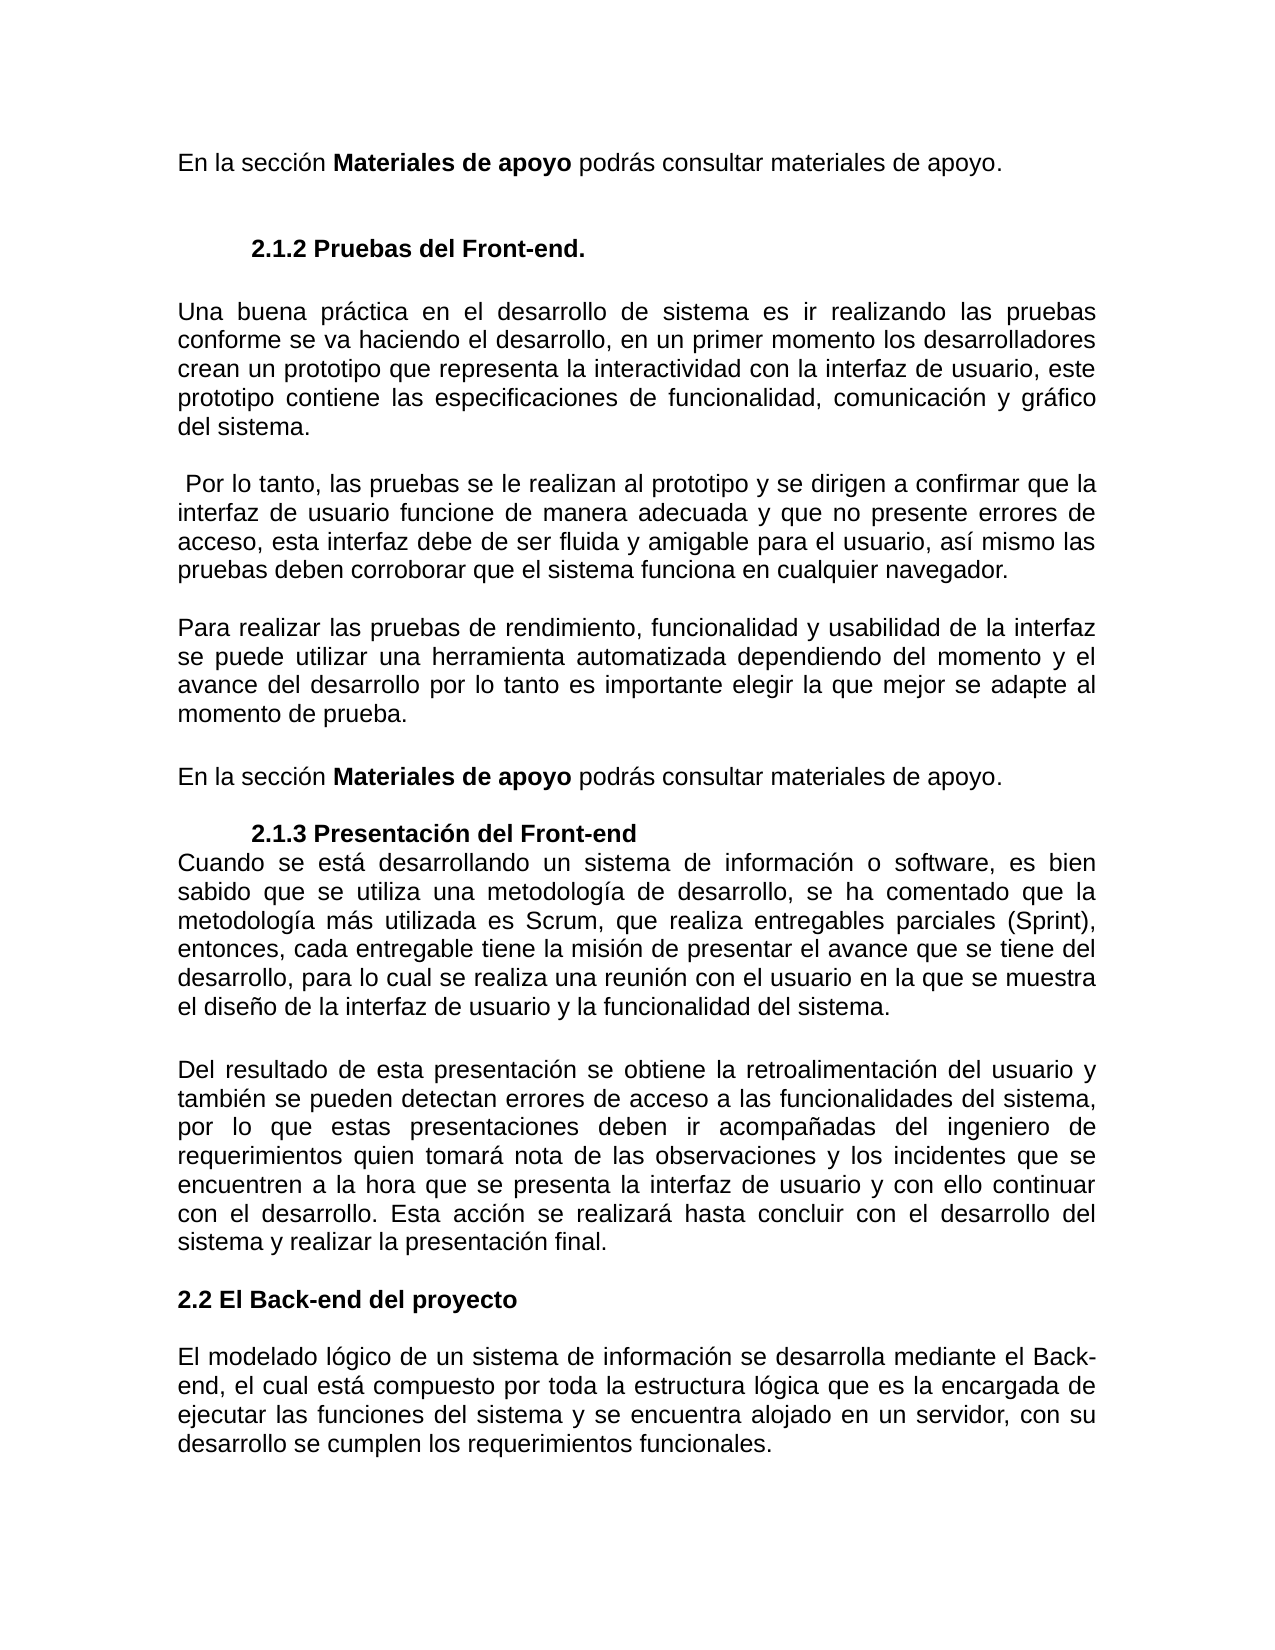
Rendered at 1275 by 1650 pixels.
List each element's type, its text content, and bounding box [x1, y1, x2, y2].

text Una buena práctica en el desarrollo de sistema es ir realizando las pruebas conforme se va haciendo el desarrollo, en un primer momento los desarrolladores crean un prototipo que representa la interactividad con la interfaz de usuario, este prototipo contiene las especificaciones de funcionalidad, comunicación y gráfico del sistema. [177, 297, 1098, 440]
text Por lo tanto, las pruebas se le realizan al prototipo y se dirigen a confirmar que la interfaz de usuario funcione de manera adecuada y que no presente errores de acceso, esta interfaz debe de ser fluida y amigable para el usuario, así mismo las pruebas deben corroborar que el sistema funciona en cualquier navegador. [177, 469, 1098, 584]
text Cuando se está desarrollando un sistema de información o software, es bien sabido que se utiliza una metodología de desarrollo, se ha comentado que la metodología más utilizada es Scrum, que realiza entregables parciales (Sprint), entonces, cada entregable tiene la misión de presentar el avance que se tiene del desarrollo, para lo cual se realiza una reunión con el usuario en la que se muestra el diseño de la interfaz de usuario y la funcionalidad del sistema. [177, 848, 1098, 1021]
text Del resultado de esta presentación se obtiene la retroalimentación del usuario y también se pueden detectan errores de acceso a las funcionalidades del sistema, por lo que estas presentaciones deben ir acompañadas del ingeniero de requerimientos quien tomará nota de las observaciones y los incidentes que se encuentren a la hora que se presenta la interfaz de usuario y con ello continuar con el desarrollo. Esta acción se realizará hasta concluir con el desarrollo del sistema y realizar la presentación final. [177, 1055, 1098, 1256]
text 2.1.2 Pruebas del Front-end. [251, 234, 1098, 263]
text 2.1.3 Presentación del Front-end [251, 819, 1098, 848]
text En la sección Materiales de apoyo podrás consultar materiales de apoyo. [177, 762, 1098, 791]
text En la sección Materiales de apoyo podrás consultar materiales de apoyo. [177, 148, 1098, 176]
text Para realizar las pruebas de rendimiento, funcionalidad y usabilidad de la interfaz se puede utilizar una herramienta automatizada dependiendo del momento y el avance del desarrollo por lo tanto es importante elegir la que mejor se adapte al momento de prueba. [177, 613, 1098, 728]
text 2.2 El Back-end del proyecto [177, 1285, 1098, 1313]
text El modelado lógico de un sistema de información se desarrolla mediante el Back-end, el cual está compuesto por toda la estructura lógica que es la encargada de ejecutar las funciones del sistema y se encuentra alojado en un servidor, con su desarrollo se cumplen los requerimientos funcionales. [177, 1342, 1098, 1457]
